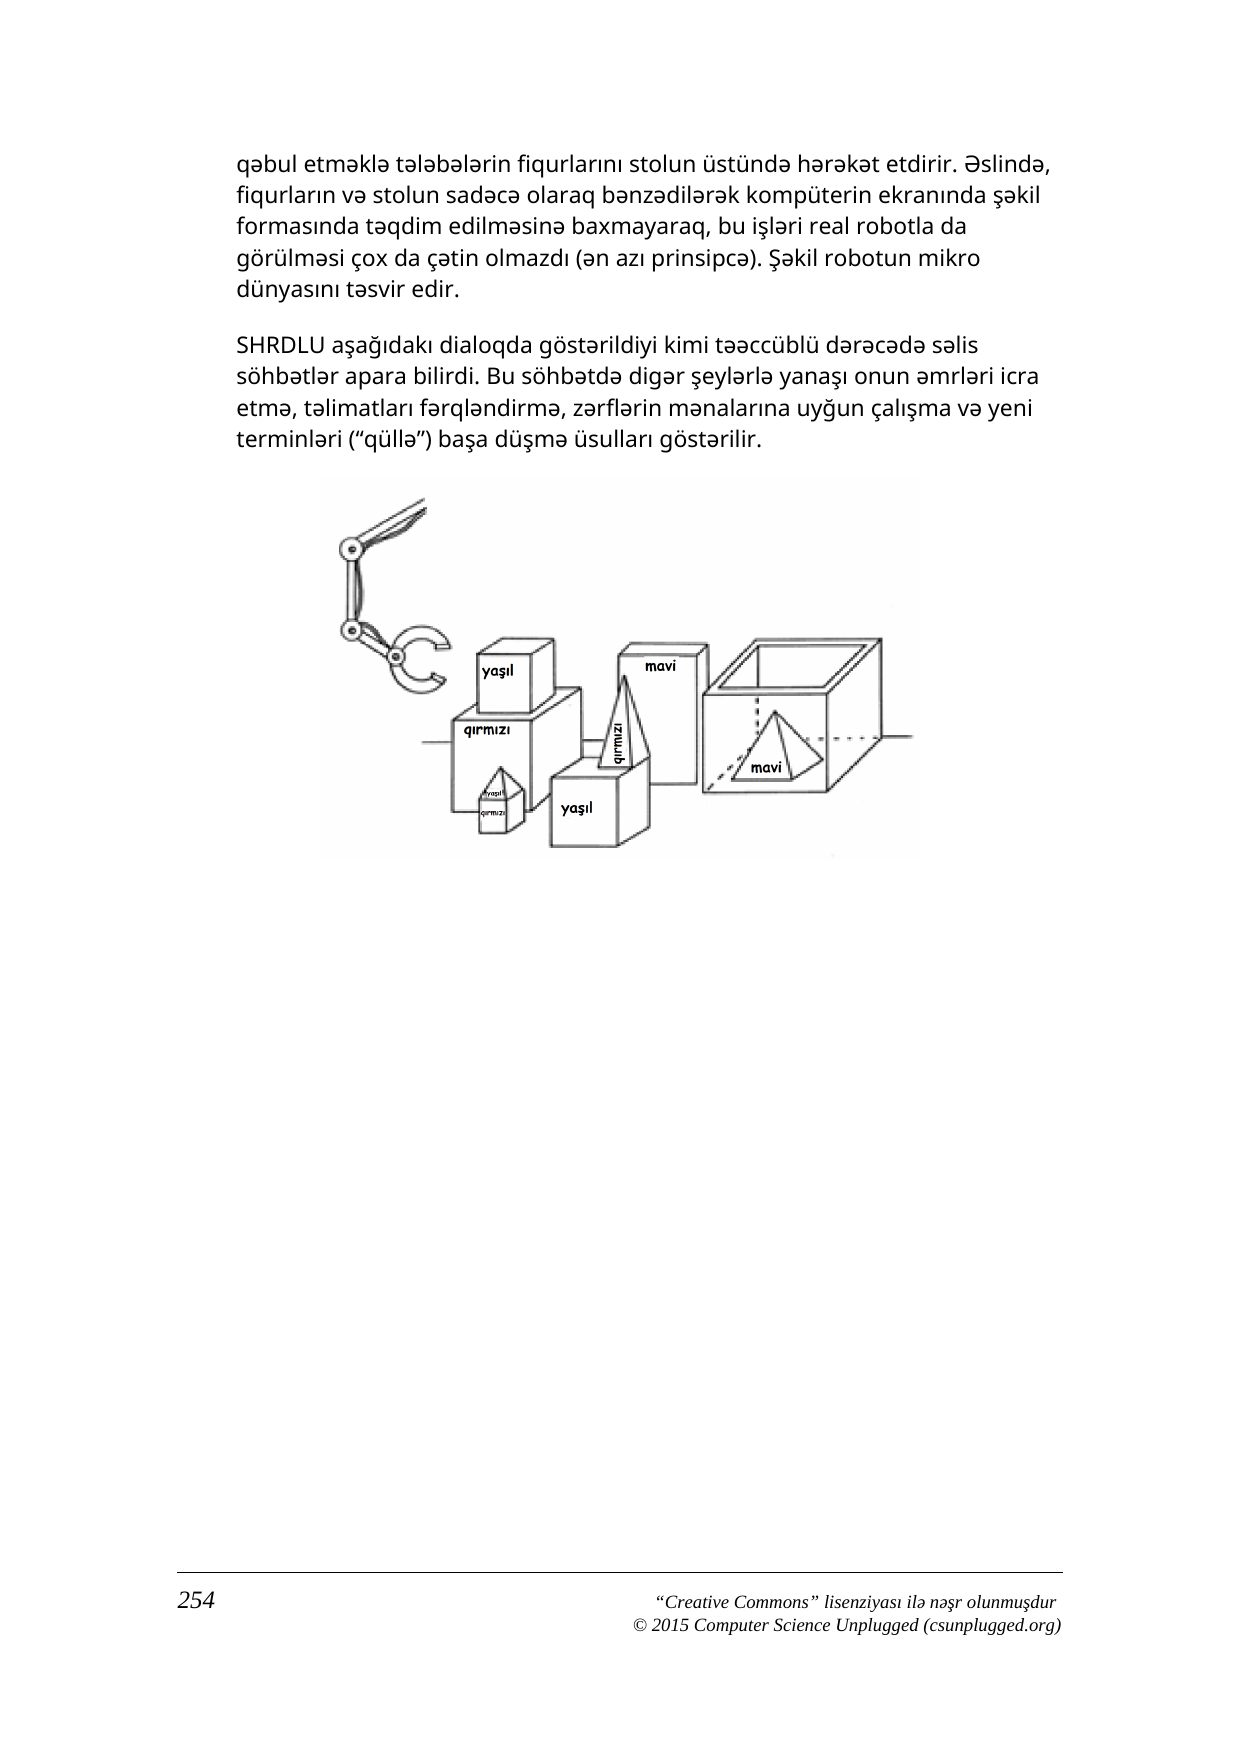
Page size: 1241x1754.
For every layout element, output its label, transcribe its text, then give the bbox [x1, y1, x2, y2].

picture [319, 478, 921, 861]
text SHRDLU aşağıdakı dialoqda göstərildiyi kimi təəccüblü dərəcədə səlis söhbətlər apara bilirdi. Bu söhbətdə digər şeylərlə yanaşı onun əmrləri icra etmə, təlimatları fərqləndirmə, zərflərin mənalarına uyğun çalışma və yeni terminləri (“qüllə”) başa düşmə üsulları göstərilir. [236, 329, 1063, 454]
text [236, 148, 1063, 304]
